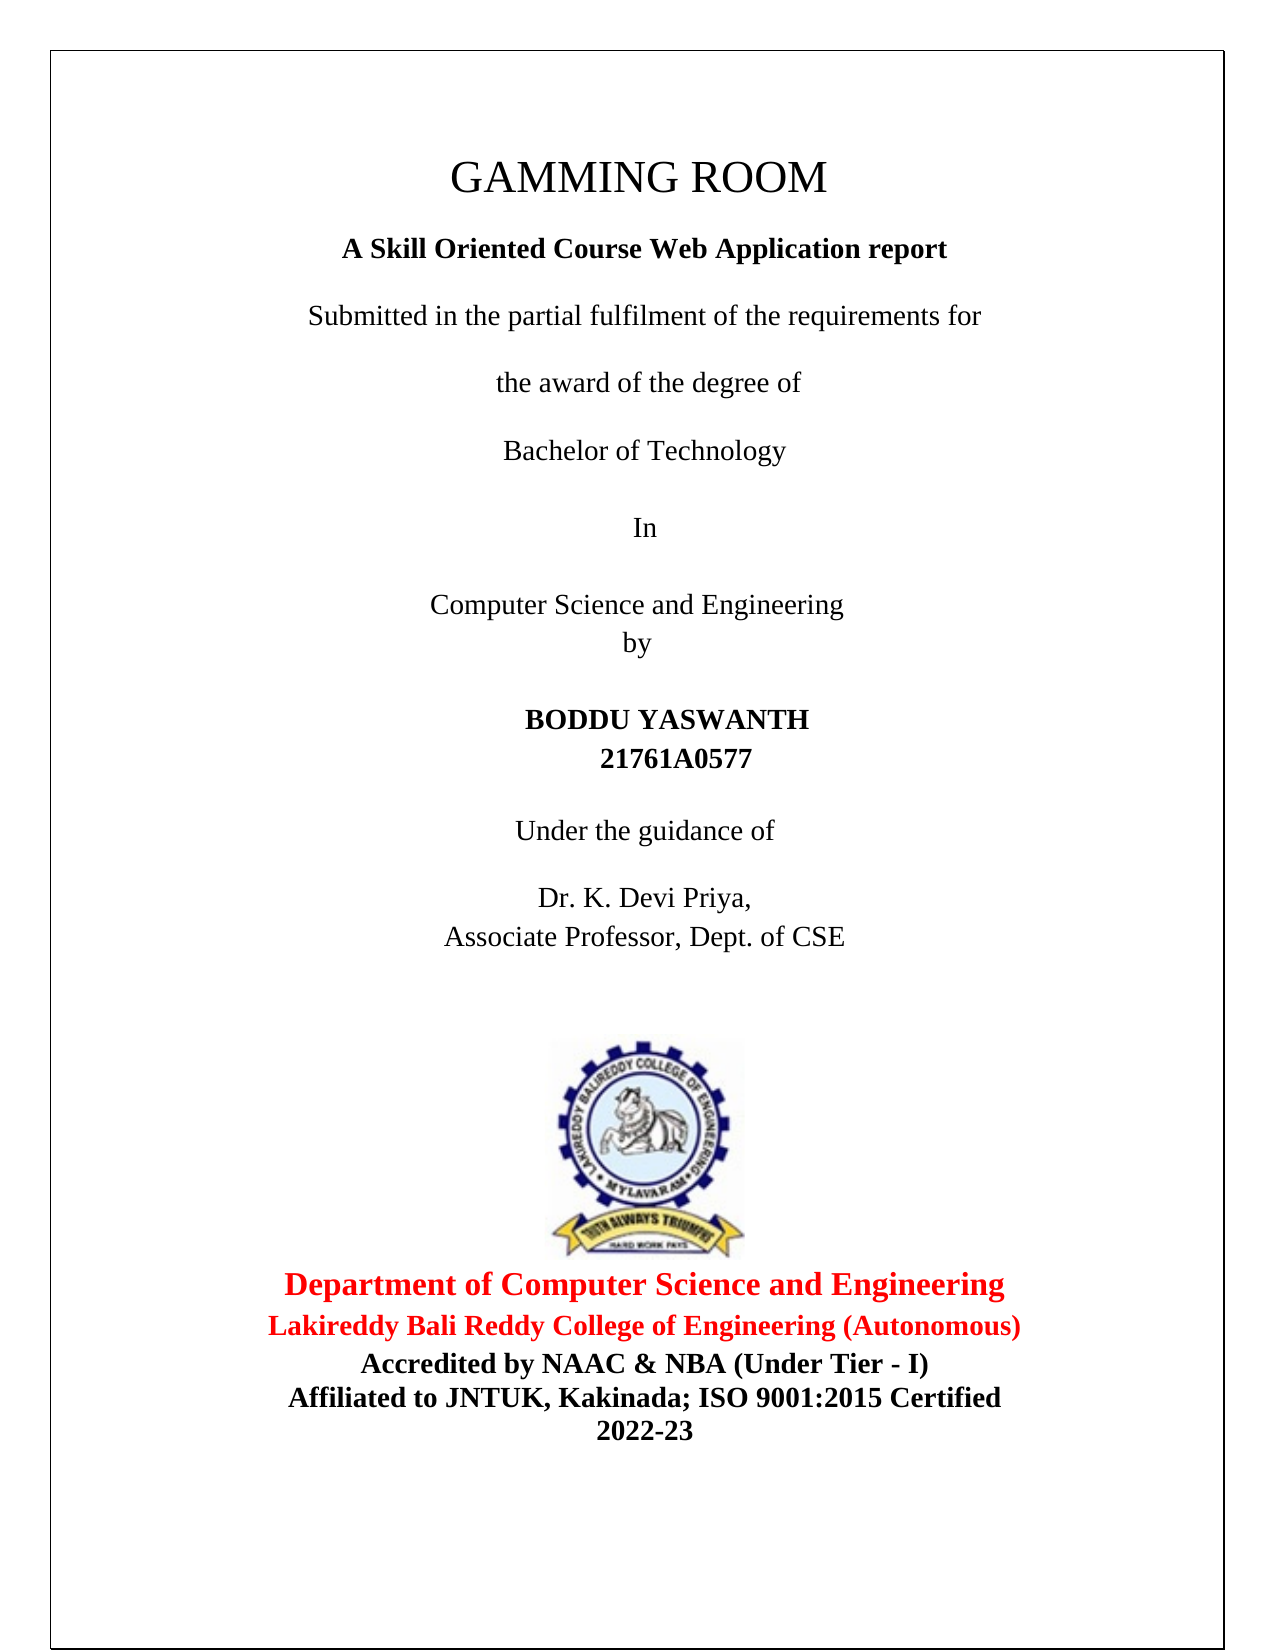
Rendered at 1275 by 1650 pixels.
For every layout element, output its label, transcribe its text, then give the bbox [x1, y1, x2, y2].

text GAMMING ROOM [150, 150, 1139, 203]
text Affiliated to JNTUK, Kakinada; ISO 9001:2015 Certified [150, 1380, 1139, 1413]
text 21761A0577 [300, 741, 1139, 774]
text 2022-23 [150, 1413, 1139, 1447]
text Associate Professor, Dept. of CSE [150, 919, 1139, 952]
text Submitted in the partial fulfilment of the requirements for [150, 298, 1139, 332]
text A Skill Oriented Course Web Application report [150, 231, 1139, 265]
text Accredited by NAAC & NBA (Under Tier - I) [150, 1346, 1139, 1380]
text Department of Computer Science and Engineering [150, 1264, 1139, 1302]
text Lakireddy Bali Reddy College of Engineering (Autonomous) [150, 1308, 1139, 1341]
text Dr. K. Devi Priya, [150, 880, 1139, 914]
text Computer Science and Engineering [150, 587, 1124, 620]
text by [150, 625, 1124, 659]
picture [544, 1034, 745, 1260]
text Bachelor of Technology [150, 433, 1139, 466]
text BODDU YASWANTH [450, 702, 1139, 736]
text Under the guidance of [150, 813, 1139, 847]
text the award of the degree of [150, 366, 1139, 399]
text In [150, 510, 1139, 543]
